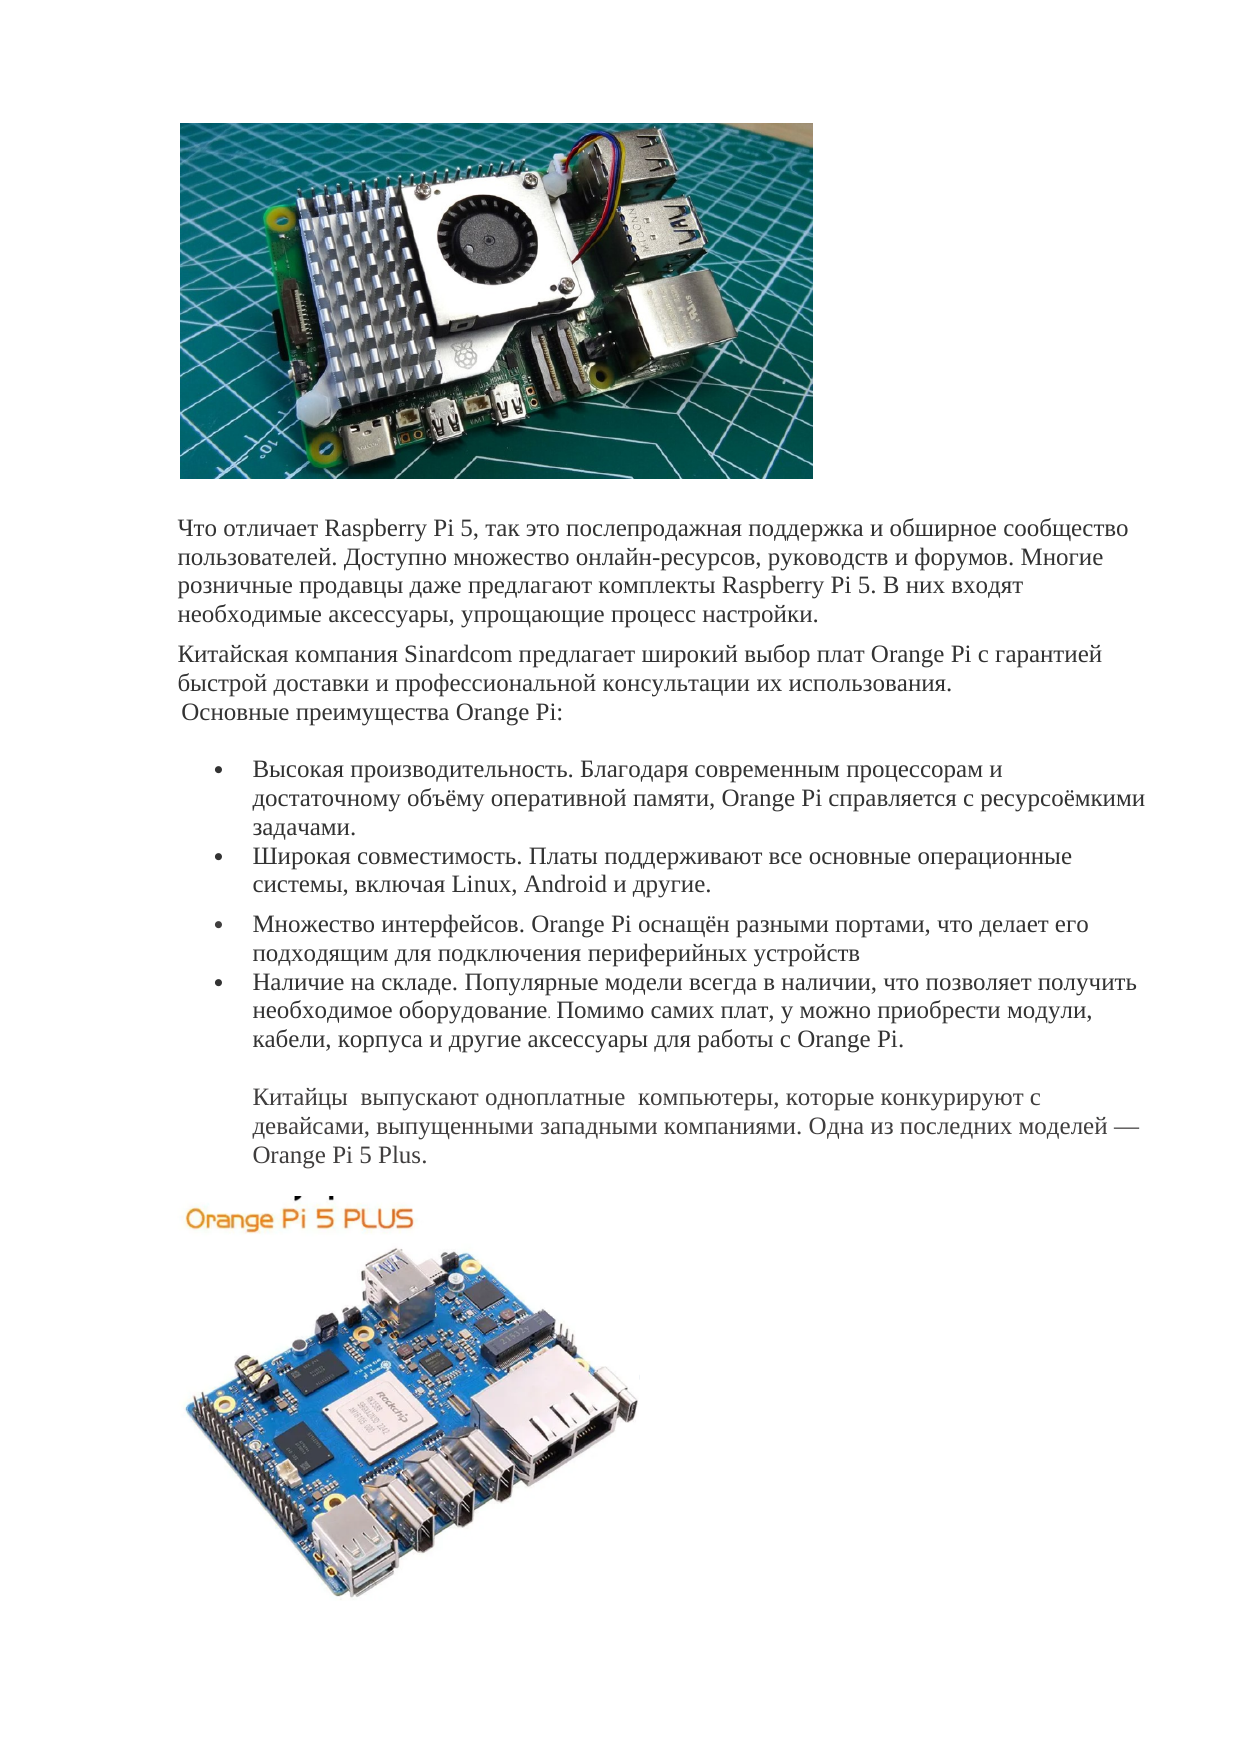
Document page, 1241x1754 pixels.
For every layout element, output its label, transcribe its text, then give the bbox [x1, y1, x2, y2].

list Множество интерфейсов. Orange Pi оснащён разными портами, что делает его подходящим для подключения периферийных устройств [215, 909, 1152, 967]
picture [177, 118, 815, 485]
picture [177, 1196, 640, 1601]
text Основные преимущества Orange Pi: [177, 697, 1152, 725]
list Широкая совместимость. Платы поддерживают все основные операционные системы, включая Linux, Android и другие. [215, 841, 1152, 898]
text Китайская компания Sinardcom предлагает широкий выбор плат Orange Pi с гарантией быстрой доставки и профессиональной консультации их использования. [177, 639, 1152, 697]
list Наличие на складе. Популярные модели всегда в наличии, что позволяет получить необходимое оборудование. Помимо самих плат, у можно приобрести модули, кабели, корпуса и другие аксессуары для работы с Orange Pi. [215, 967, 1152, 1053]
list Высокая производительность. Благодаря современным процессорам и достаточному объёму оперативной памяти, Orange Pi справляется с ресурсоёмкими задачами. [215, 754, 1152, 841]
list Китайцы выпускают одноплатные компьютеры, которые конкурируют с девайсами, выпущенными западными компаниями. Одна из последних моделей — Orange Pi 5 Plus. [252, 1082, 1152, 1169]
text Что отличает Raspberry Pi 5, так это послепродажная поддержка и обширное сообщество пользователей. Доступно множество онлайн-ресурсов, руководств и форумов. Многие розничные продавцы даже предлагают комплекты Raspberry Pi 5. В них входят необходимые аксессуары, упрощающие процесс настройки. [177, 513, 1152, 628]
